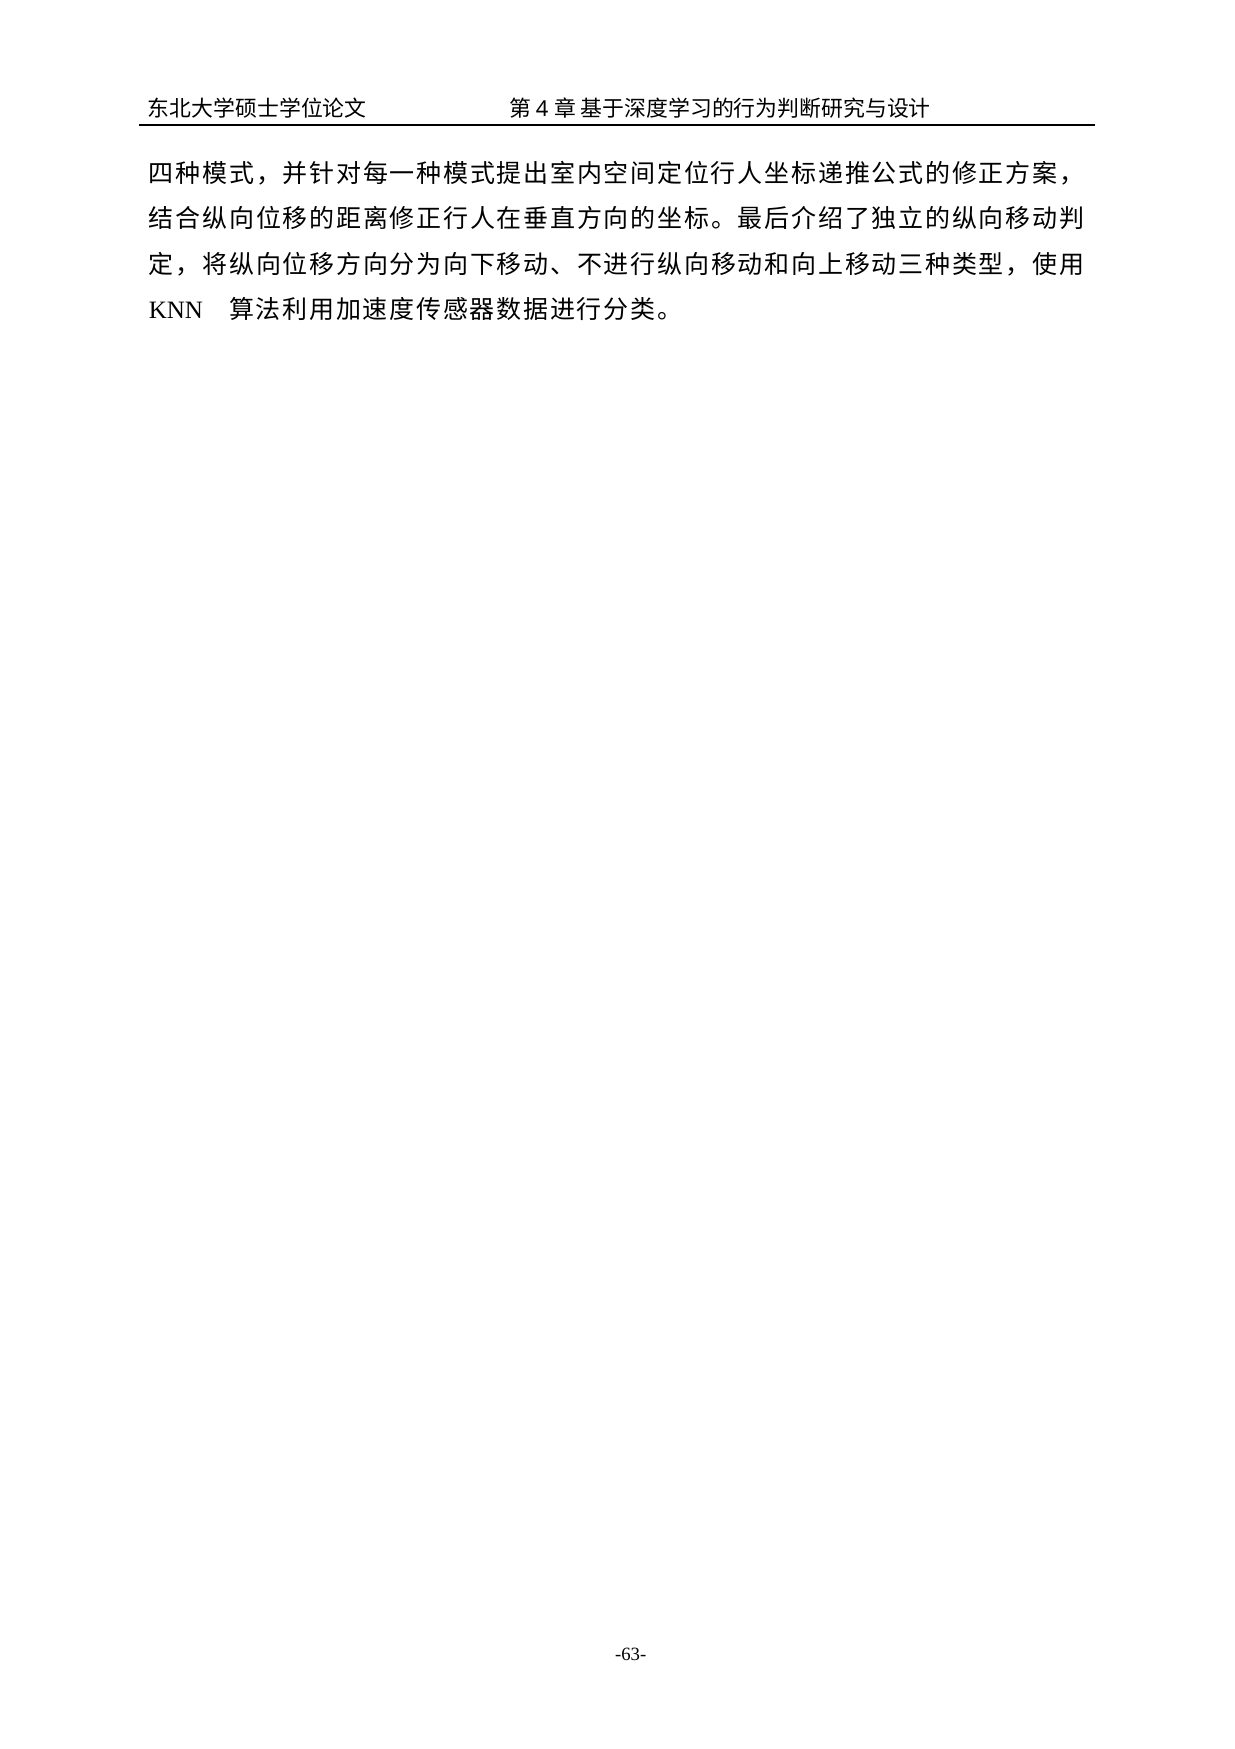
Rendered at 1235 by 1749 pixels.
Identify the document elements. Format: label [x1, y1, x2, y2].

text [149, 149, 1086, 330]
